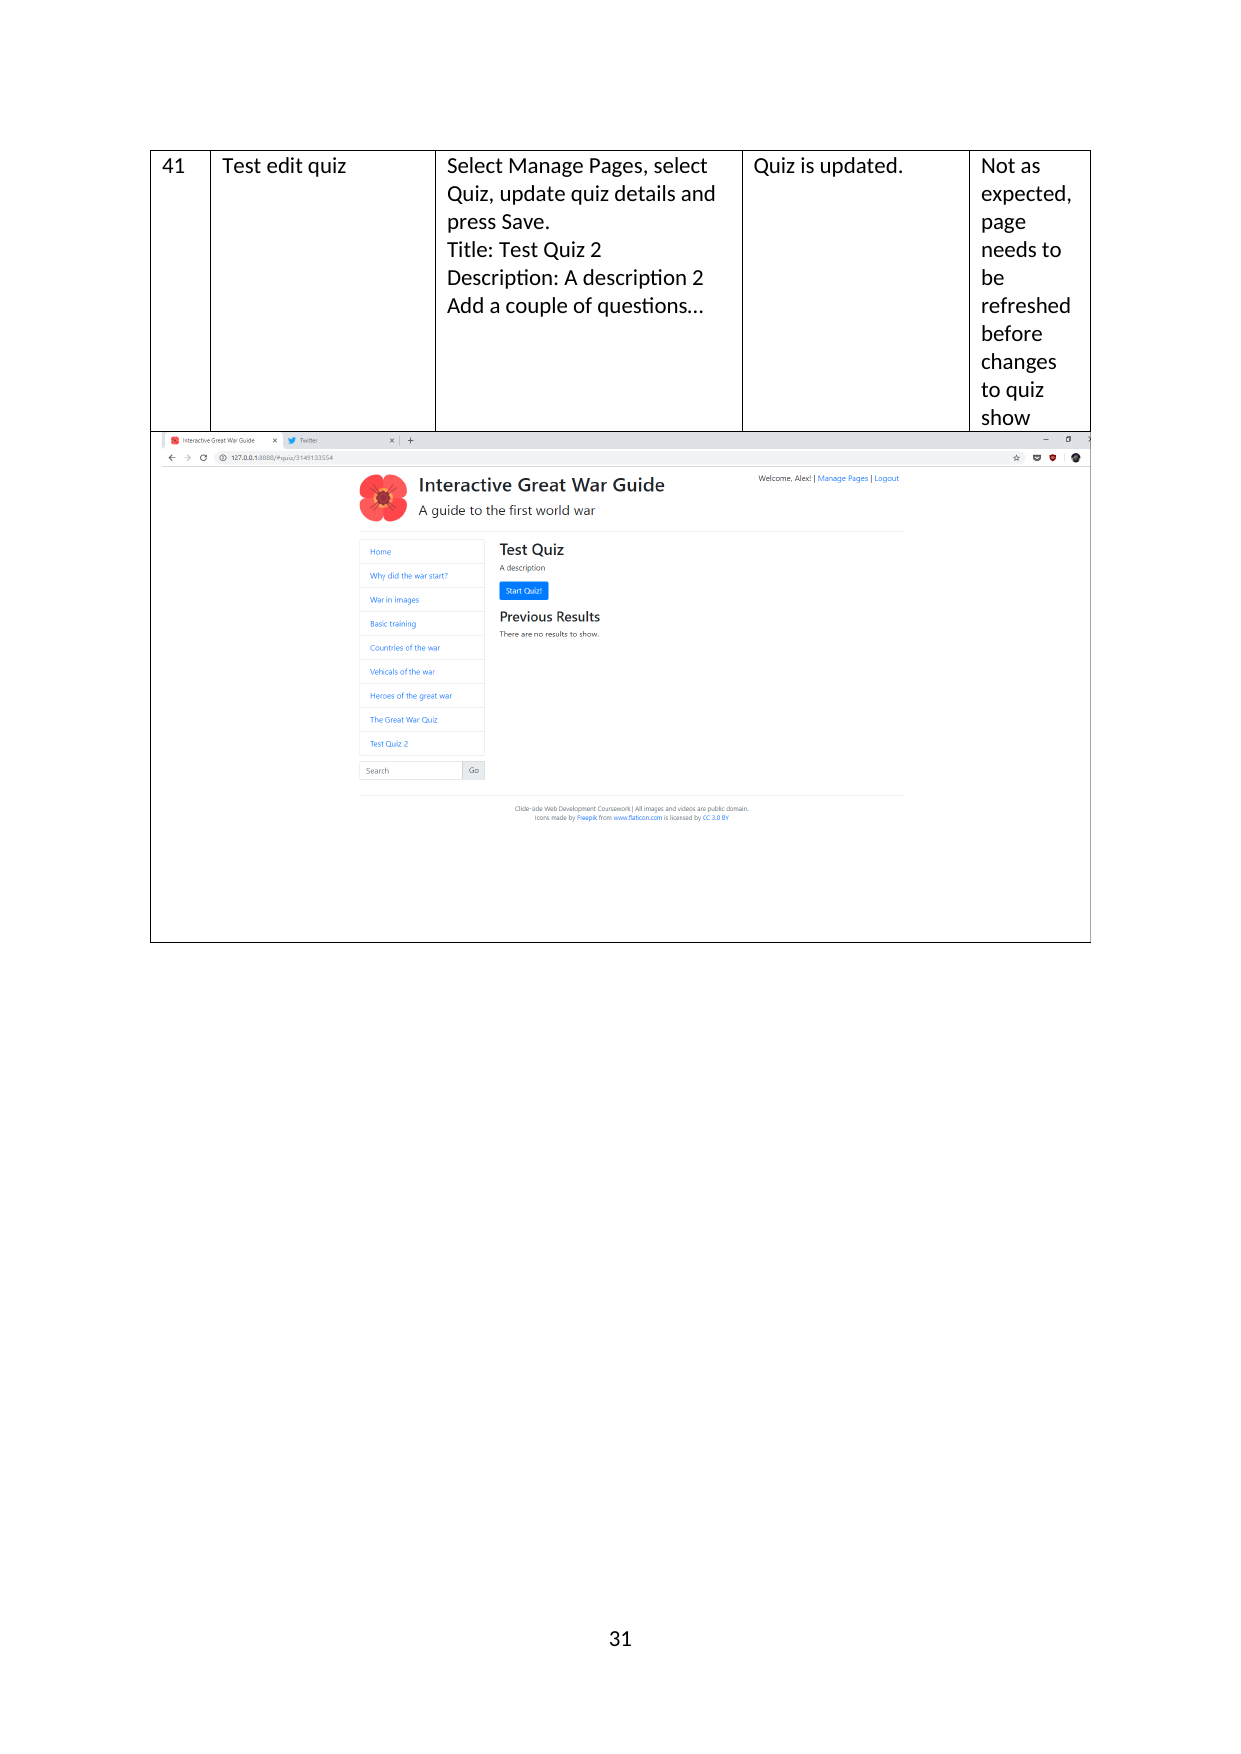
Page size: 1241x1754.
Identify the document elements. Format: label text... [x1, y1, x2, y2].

table_header Test edit quiz [211, 151, 435, 431]
table_header Not as expected, page needs to be refreshed before changes to quiz show [970, 151, 1090, 431]
table_header Quiz is updated. [743, 151, 969, 431]
table_header 41 [151, 151, 210, 431]
picture [161, 432, 1091, 942]
table_header Select Manage Pages, select Quiz, update quiz details and press Save. Title: Test Quiz 2 Description: A description 2 Add a couple of questions… [436, 151, 742, 431]
table_cell [151, 432, 161, 942]
